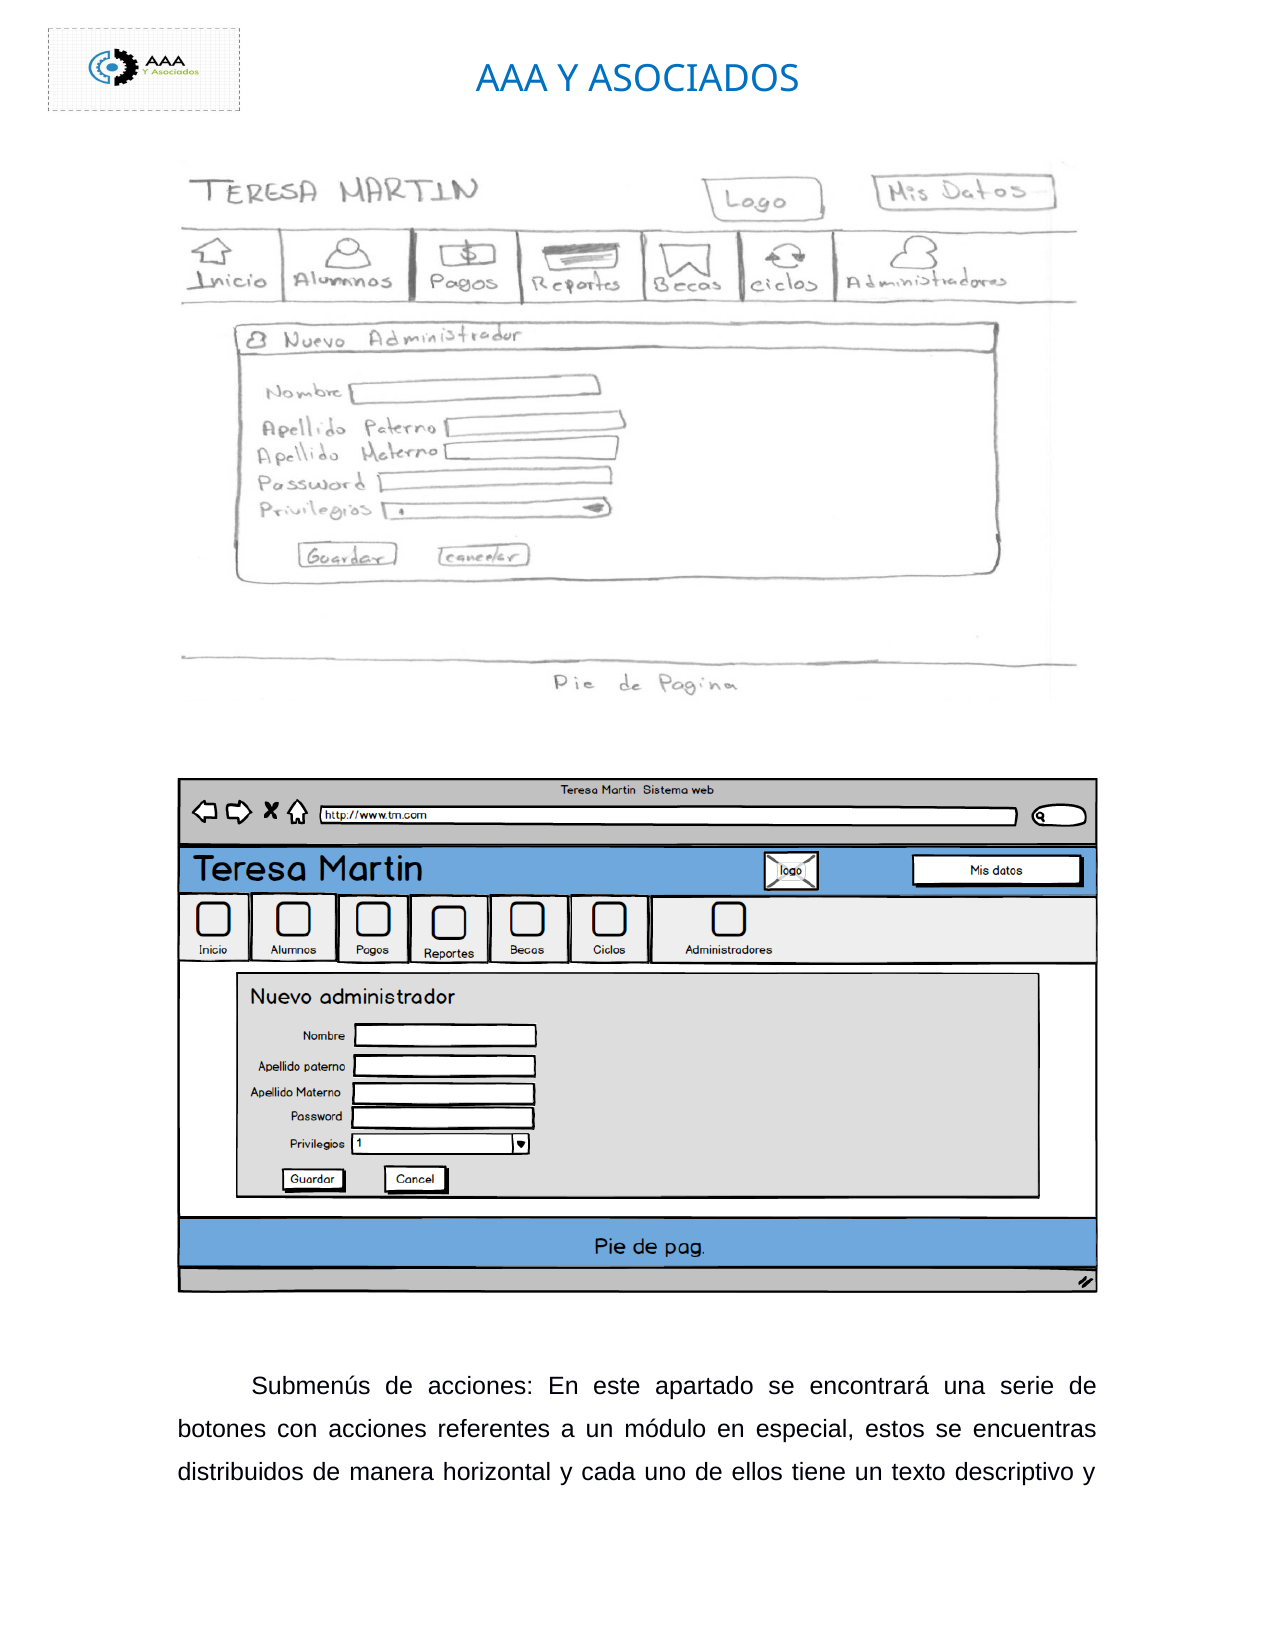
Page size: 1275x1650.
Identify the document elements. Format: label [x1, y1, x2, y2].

text [177, 1371, 1098, 1486]
picture [177, 778, 1098, 1293]
picture [177, 158, 1081, 701]
picture [46, 27, 242, 113]
